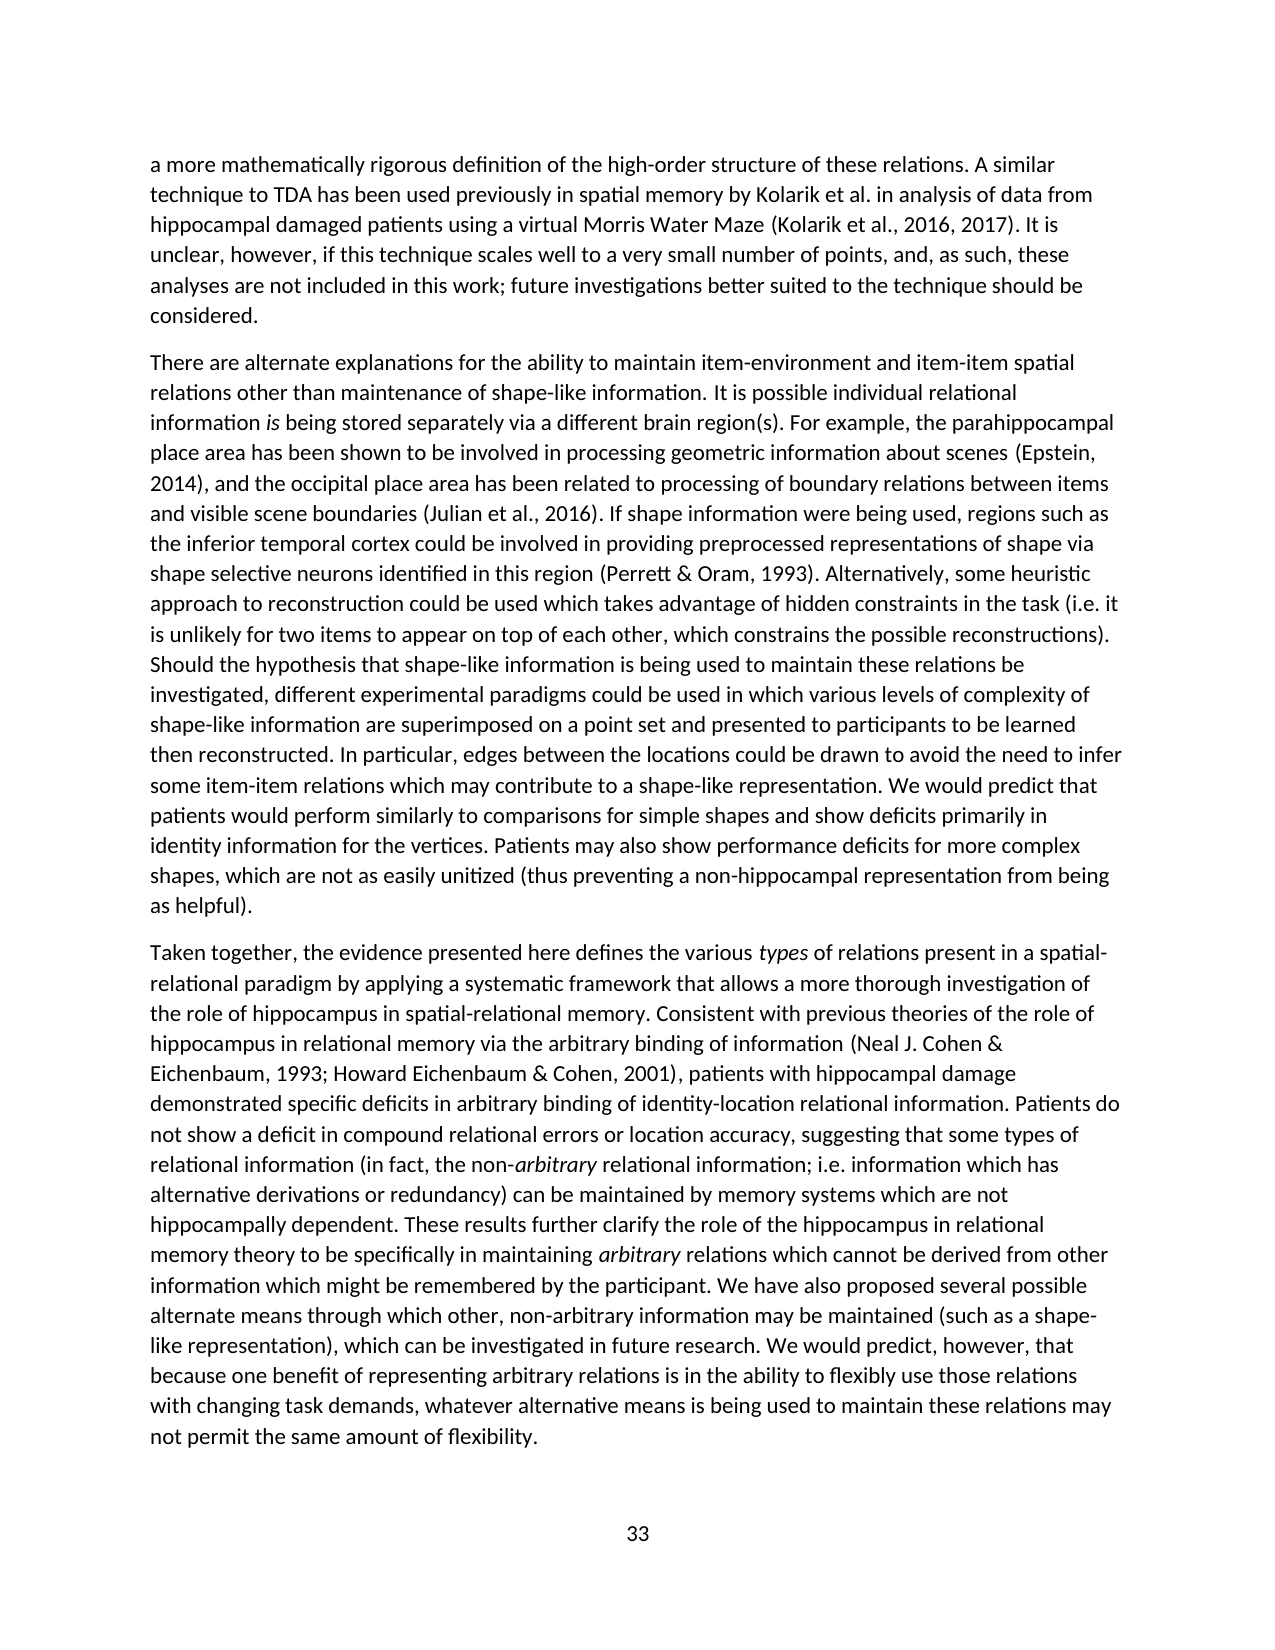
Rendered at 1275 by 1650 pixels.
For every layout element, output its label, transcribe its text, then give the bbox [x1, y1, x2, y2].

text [150, 150, 1125, 329]
text Taken together, the evidence presented here defines the various types of relations present in a spatial-relational paradigm by applying a systematic framework that allows a more thorough investigation of the role of hippocampus in spatial-relational memory. Consistent with previous theories of the role of hippocampus in relational memory via the arbitrary binding of information (Neal J. Cohen & Eichenbaum, 1993; Howard Eichenbaum & Cohen, 2001), patients with hippocampal damage demonstrated specific deficits in arbitrary binding of identity-location relational information. Patients do not show a deficit in compound relational errors or location accuracy, suggesting that some types of relational information (in fact, the non-arbitrary relational information; i.e. information which has alternative derivations or redundancy) can be maintained by memory systems which are not hippocampally dependent. These results further clarify the role of the hippocampus in relational memory theory to be specifically in maintaining arbitrary relations which cannot be derived from other information which might be remembered by the participant. We have also proposed several possible alternate means through which other, non-arbitrary information may be maintained (such as a shape-like representation), which can be investigated in future research. We would predict, however, that because one benefit of representing arbitrary relations is in the ability to flexibly use those relations with changing task demands, whatever alternative means is being used to maintain these relations may not permit the same amount of flexibility. [150, 938, 1125, 1450]
text There are alternate explanations for the ability to maintain item-environment and item-item spatial relations other than maintenance of shape-like information. It is possible individual relational information is being stored separately via a different brain region(s). For example, the parahippocampal place area has been shown to be involved in processing geometric information about scenes (Epstein, 2014), and the occipital place area has been related to processing of boundary relations between items and visible scene boundaries (Julian et al., 2016). If shape information were being used, regions such as the inferior temporal cortex could be involved in providing preprocessed representations of shape via shape selective neurons identified in this region (Perrett & Oram, 1993). Alternatively, some heuristic approach to reconstruction could be used which takes advantage of hidden constraints in the task (i.e. it is unlikely for two items to appear on top of each other, which constrains the possible reconstructions). Should the hypothesis that shape-like information is being used to maintain these relations be investigated, different experimental paradigms could be used in which various levels of complexity of shape-like information are superimposed on a point set and presented to participants to be learned then reconstructed. In particular, edges between the locations could be drawn to avoid the need to infer some item-item relations which may contribute to a shape-like representation. We would predict that patients would perform similarly to comparisons for simple shapes and show deficits primarily in identity information for the vertices. Patients may also show performance deficits for more complex shapes, which are not as easily unitized (thus preventing a non-hippocampal representation from being as helpful). [150, 348, 1125, 920]
